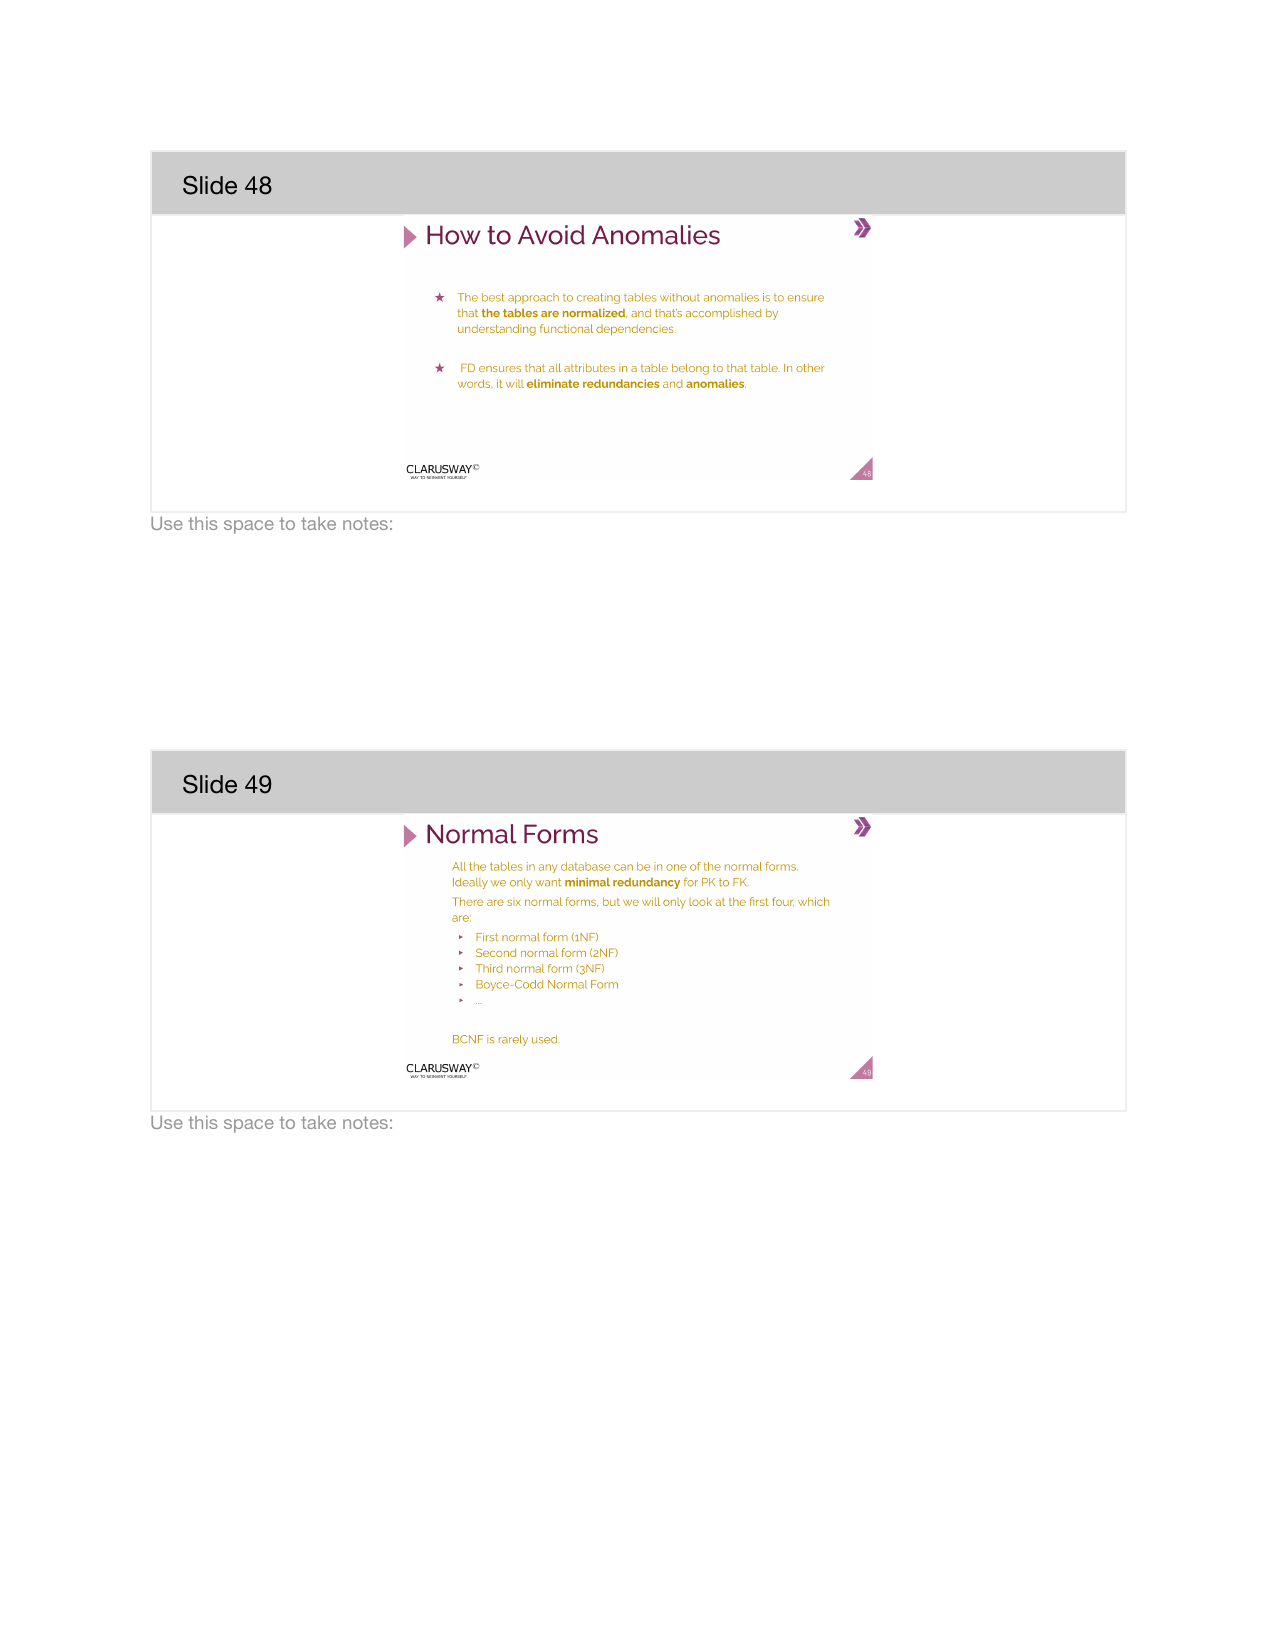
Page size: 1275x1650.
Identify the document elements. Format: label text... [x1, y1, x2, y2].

text Use this space to take notes: [150, 1112, 1125, 1135]
table_header Slide 48 [152, 152, 1125, 214]
table_header Slide 49 [152, 751, 1125, 813]
picture [403, 215, 873, 480]
table_cell [152, 216, 1125, 511]
picture [403, 814, 873, 1079]
table_cell [152, 815, 1125, 1110]
text Use this space to take notes: [150, 513, 1125, 536]
